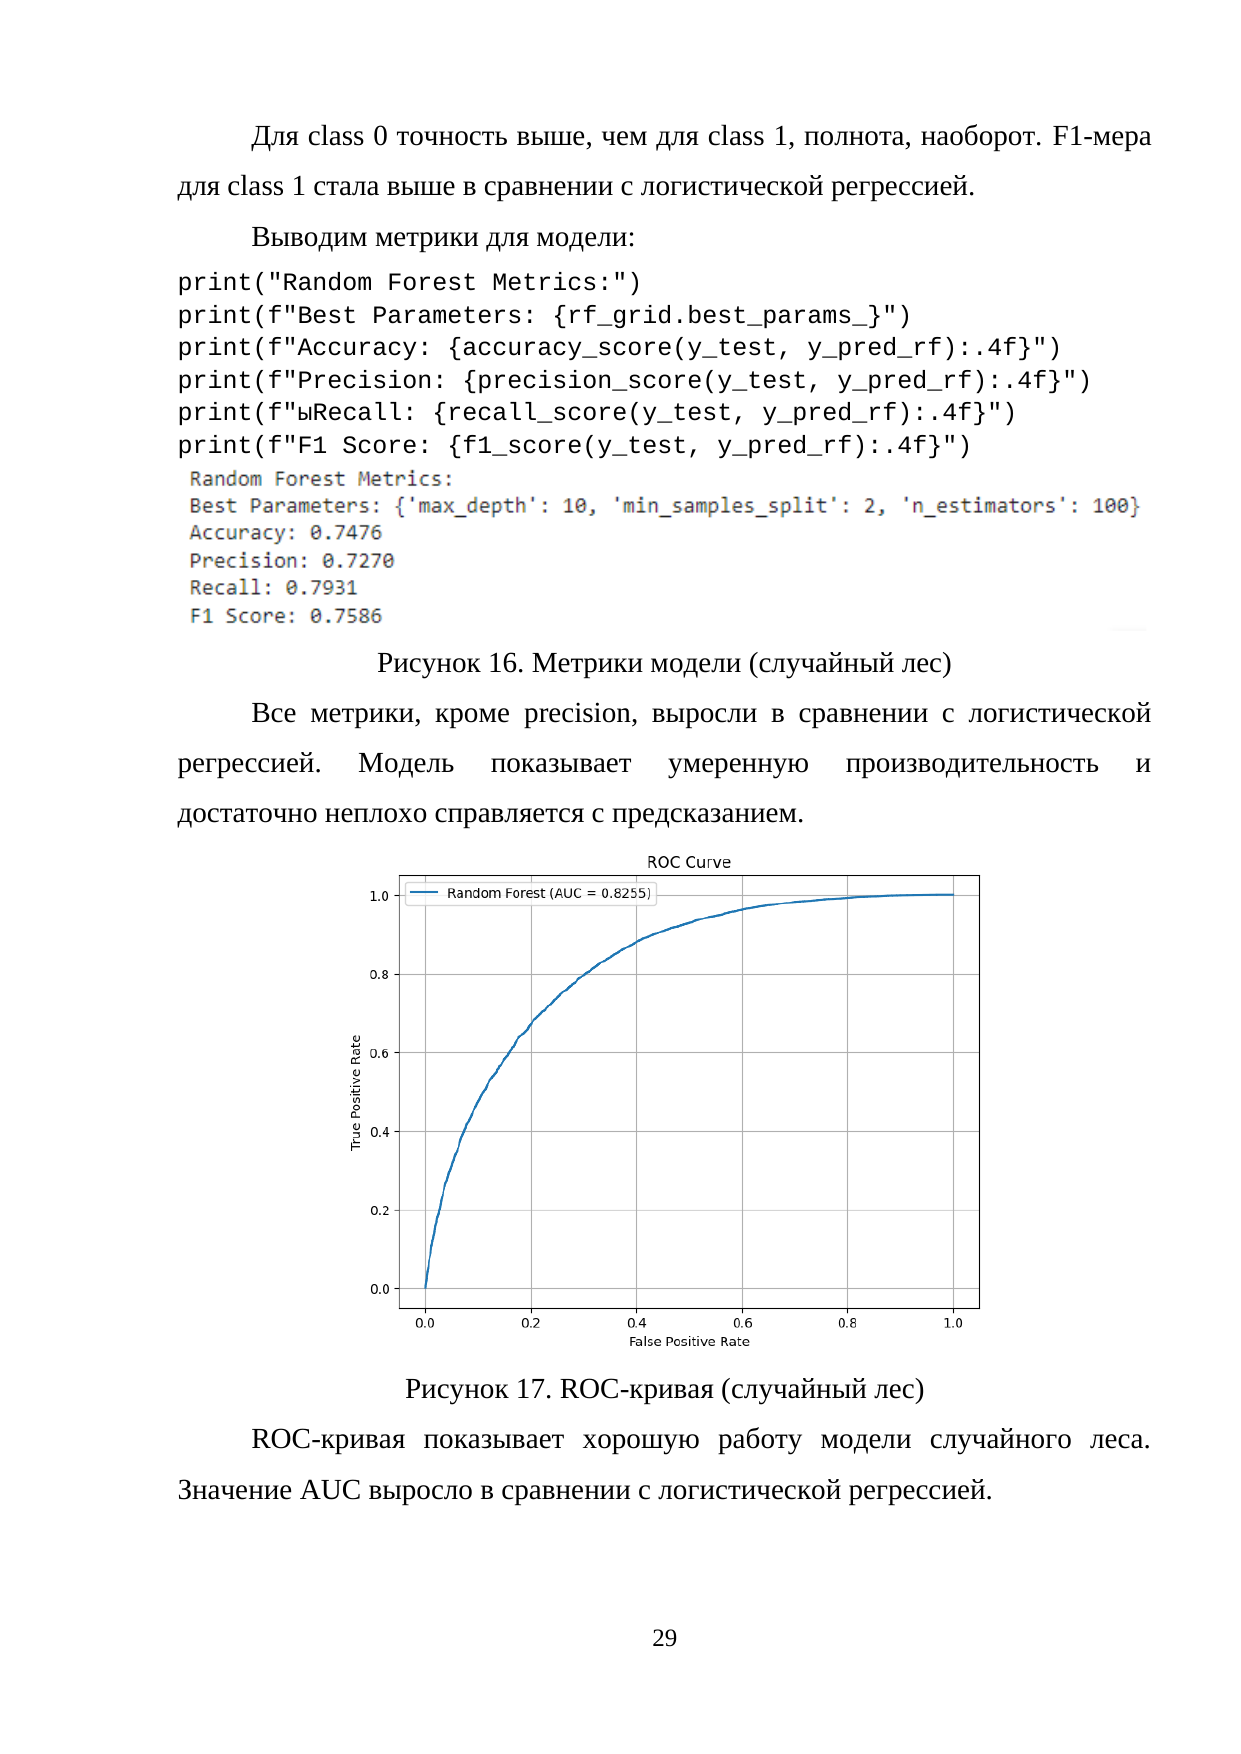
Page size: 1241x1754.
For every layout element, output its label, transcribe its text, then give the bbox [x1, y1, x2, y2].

text Все метрики, кроме precision, выросли в сравнении с логистической регрессией. Модель показывает умеренную производительность и достаточно неплохо справляется с предсказанием. [177, 695, 1152, 829]
text ROC-кривая показывает хорошую работу модели случайного леса. Значение AUC выросло в сравнении с логистической регрессией. [177, 1422, 1152, 1506]
text print(f"ыRecall: {recall_score(y_test, y_pred_rf):.4f}") [177, 400, 1152, 428]
text print(f"Precision: {precision_score(y_test, y_pred_rf):.4f}") [177, 367, 1152, 396]
text Рисунок 16. Метрики модели (случайный лес) [177, 645, 1152, 678]
text print(f"Best Parameters: {rf_grid.best_params_}") [177, 302, 1152, 331]
text Для class 0 точность выше, чем для class 1, полнота, наоборот. F1-мера для class 1 стала выше в сравнении с логистической регрессией. [177, 118, 1152, 202]
text print(f"F1 Score: {f1_score(y_test, y_pred_rf):.4f}") [177, 432, 1152, 461]
text print("Random Forest Metrics:") [177, 270, 1152, 298]
picture [341, 846, 988, 1357]
text Рисунок 17. ROC-кривая (случайный лес) [177, 1371, 1152, 1405]
text Выводим метрики для модели: [177, 219, 1152, 252]
text print(f"Accuracy: {accuracy_score(y_test, y_pred_rf):.4f}") [177, 335, 1152, 363]
picture [182, 464, 1147, 631]
